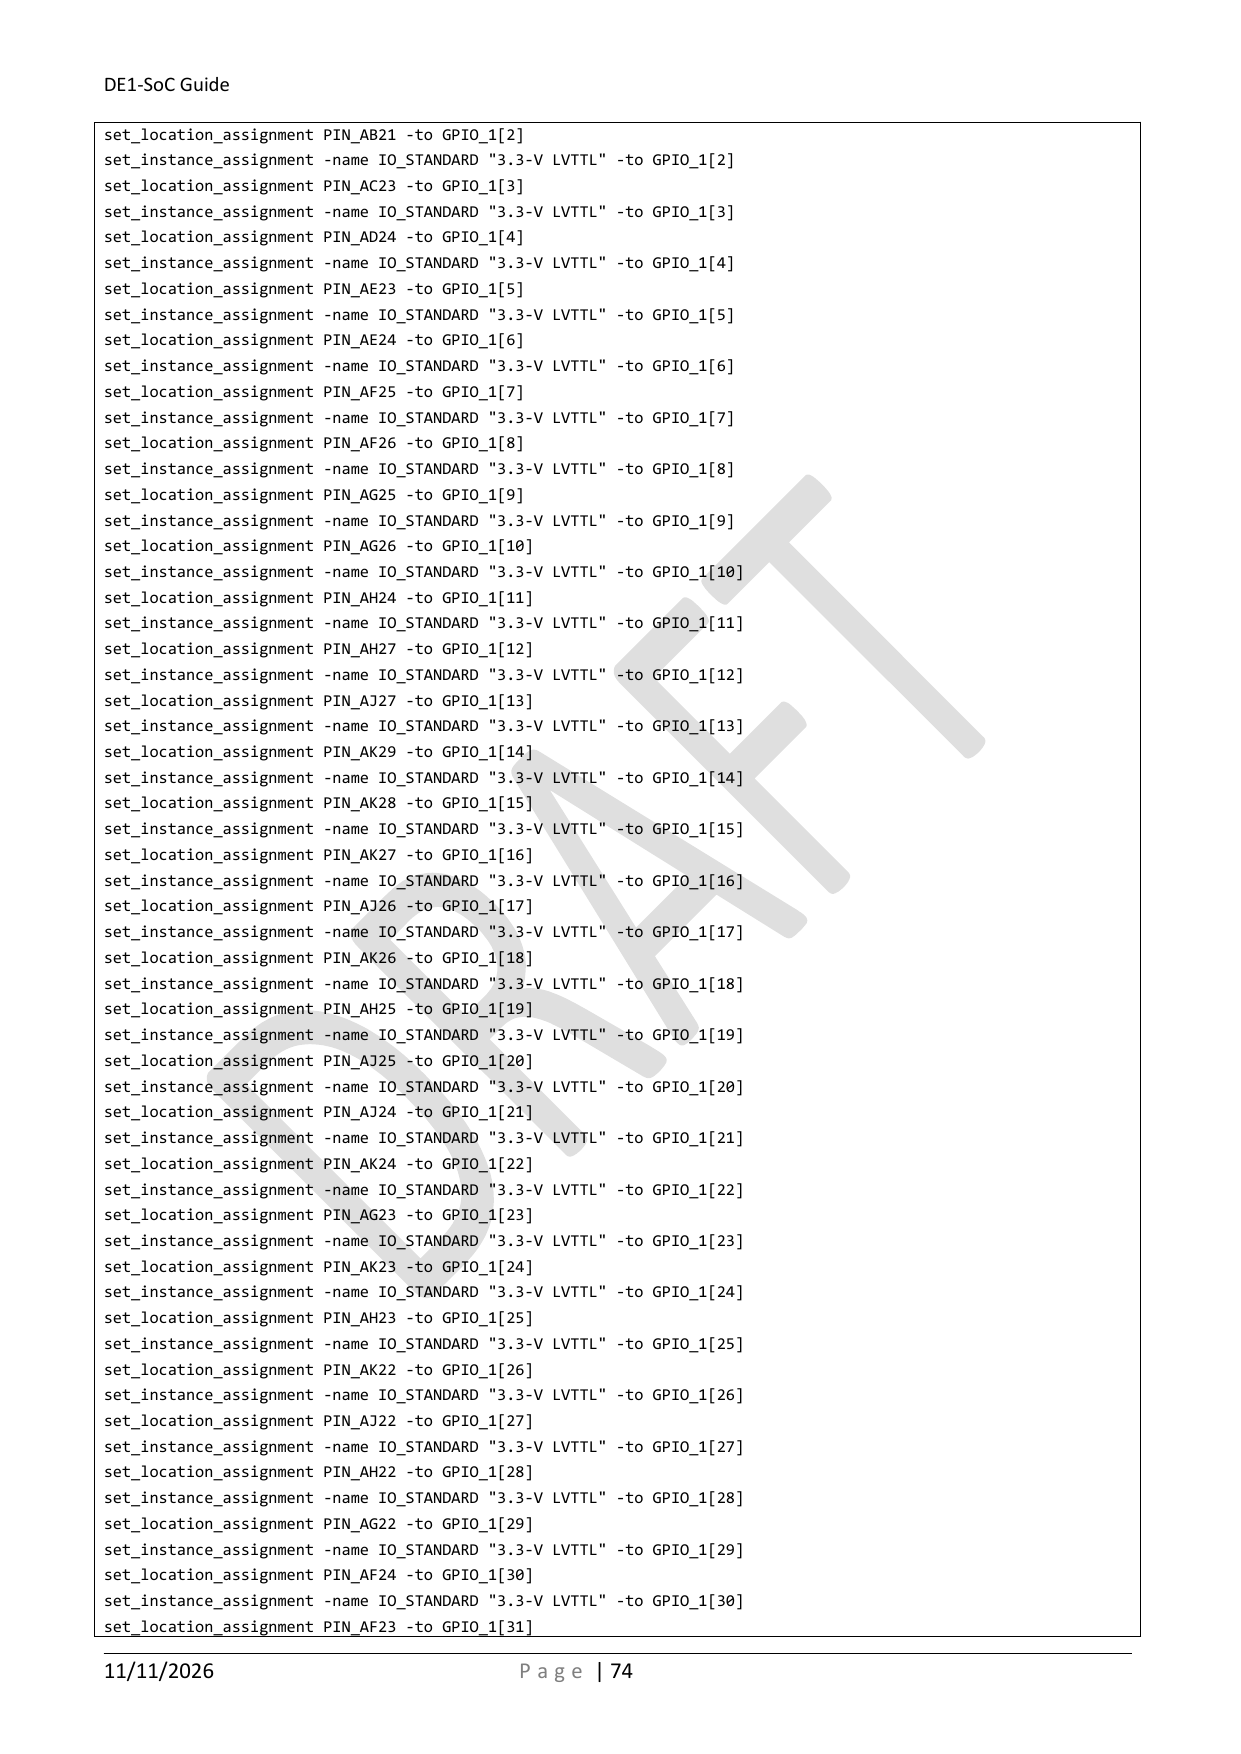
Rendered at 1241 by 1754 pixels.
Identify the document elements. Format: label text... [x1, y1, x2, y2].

text set_instance_assignment -name IO_STANDARD "3.3-V LVTTL" -to GPIO_1[6] [95, 353, 1140, 376]
text set_instance_assignment -name IO_STANDARD "3.3-V LVTTL" -to GPIO_1[5] [95, 302, 1140, 324]
text set_instance_assignment -name IO_STANDARD "3.3-V LVTTL" -to GPIO_1[21] [95, 1125, 1140, 1148]
text set_instance_assignment -name IO_STANDARD "3.3-V LVTTL" -to GPIO_1[23] [95, 1228, 1140, 1251]
text set_instance_assignment -name IO_STANDARD "3.3-V LVTTL" -to GPIO_1[19] [95, 1022, 1140, 1045]
text set_instance_assignment -name IO_STANDARD "3.3-V LVTTL" -to GPIO_1[15] [95, 816, 1140, 839]
text set_location_assignment PIN_AH24 -to GPIO_1[11] [95, 585, 1140, 607]
text set_location_assignment PIN_AK29 -to GPIO_1[14] [95, 739, 1140, 762]
text set_location_assignment PIN_AE23 -to GPIO_1[5] [95, 276, 1140, 299]
text set_instance_assignment -name IO_STANDARD "3.3-V LVTTL" -to GPIO_1[3] [95, 199, 1140, 221]
text set_location_assignment PIN_AF26 -to GPIO_1[8] [95, 430, 1140, 453]
text set_instance_assignment -name IO_STANDARD "3.3-V LVTTL" -to GPIO_1[26] [95, 1382, 1140, 1405]
text set_location_assignment PIN_AJ27 -to GPIO_1[13] [95, 688, 1140, 710]
text set_location_assignment PIN_AJ24 -to GPIO_1[21] [95, 1099, 1140, 1122]
text set_location_assignment PIN_AJ26 -to GPIO_1[17] [95, 893, 1140, 916]
text set_instance_assignment -name IO_STANDARD "3.3-V LVTTL" -to GPIO_1[27] [95, 1434, 1140, 1456]
text set_location_assignment PIN_AF25 -to GPIO_1[7] [95, 379, 1140, 402]
text set_location_assignment PIN_AC23 -to GPIO_1[3] [95, 173, 1140, 196]
text set_location_assignment PIN_AH23 -to GPIO_1[25] [95, 1305, 1140, 1328]
text set_instance_assignment -name IO_STANDARD "3.3-V LVTTL" -to GPIO_1[13] [95, 713, 1140, 736]
text set_location_assignment PIN_AH27 -to GPIO_1[12] [95, 636, 1140, 659]
text set_location_assignment PIN_AB21 -to GPIO_1[2] [95, 123, 1140, 144]
text set_instance_assignment -name IO_STANDARD "3.3-V LVTTL" -to GPIO_1[29] [95, 1537, 1140, 1559]
text set_location_assignment PIN_AE24 -to GPIO_1[6] [95, 327, 1140, 350]
text set_location_assignment PIN_AJ22 -to GPIO_1[27] [95, 1408, 1140, 1431]
text set_location_assignment PIN_AG22 -to GPIO_1[29] [95, 1511, 1140, 1534]
text set_instance_assignment -name IO_STANDARD "3.3-V LVTTL" -to GPIO_1[9] [95, 508, 1140, 530]
text set_instance_assignment -name IO_STANDARD "3.3-V LVTTL" -to GPIO_1[8] [95, 456, 1140, 479]
text set_instance_assignment -name IO_STANDARD "3.3-V LVTTL" -to GPIO_1[7] [95, 405, 1140, 427]
text set_instance_assignment -name IO_STANDARD "3.3-V LVTTL" -to GPIO_1[24] [95, 1279, 1140, 1302]
text set_instance_assignment -name IO_STANDARD "3.3-V LVTTL" -to GPIO_1[16] [95, 868, 1140, 890]
text set_instance_assignment -name IO_STANDARD "3.3-V LVTTL" -to GPIO_1[2] [95, 147, 1140, 170]
text set_instance_assignment -name IO_STANDARD "3.3-V LVTTL" -to GPIO_1[18] [95, 971, 1140, 993]
text set_location_assignment PIN_AK27 -to GPIO_1[16] [95, 842, 1140, 865]
text set_location_assignment PIN_AF24 -to GPIO_1[30] [95, 1562, 1140, 1585]
text set_instance_assignment -name IO_STANDARD "3.3-V LVTTL" -to GPIO_1[11] [95, 611, 1140, 633]
text set_location_assignment PIN_AK26 -to GPIO_1[18] [95, 945, 1140, 968]
text set_instance_assignment -name IO_STANDARD "3.3-V LVTTL" -to GPIO_1[17] [95, 919, 1140, 942]
text set_instance_assignment -name IO_STANDARD "3.3-V LVTTL" -to GPIO_1[10] [95, 559, 1140, 582]
text set_location_assignment PIN_AK28 -to GPIO_1[15] [95, 791, 1140, 813]
text set_location_assignment PIN_AG25 -to GPIO_1[9] [95, 482, 1140, 504]
text set_location_assignment PIN_AH25 -to GPIO_1[19] [95, 996, 1140, 1019]
text set_instance_assignment -name IO_STANDARD "3.3-V LVTTL" -to GPIO_1[28] [95, 1485, 1140, 1508]
text set_location_assignment PIN_AH22 -to GPIO_1[28] [95, 1459, 1140, 1482]
text set_instance_assignment -name IO_STANDARD "3.3-V LVTTL" -to GPIO_1[20] [95, 1074, 1140, 1096]
text set_location_assignment PIN_AK24 -to GPIO_1[22] [95, 1151, 1140, 1173]
text set_instance_assignment -name IO_STANDARD "3.3-V LVTTL" -to GPIO_1[14] [95, 765, 1140, 787]
text set_location_assignment PIN_AD24 -to GPIO_1[4] [95, 224, 1140, 247]
text set_location_assignment PIN_AF23 -to GPIO_1[31] [95, 1614, 1140, 1636]
text set_location_assignment PIN_AG26 -to GPIO_1[10] [95, 533, 1140, 556]
text set_location_assignment PIN_AK23 -to GPIO_1[24] [95, 1254, 1140, 1276]
text set_location_assignment PIN_AJ25 -to GPIO_1[20] [95, 1048, 1140, 1071]
text set_location_assignment PIN_AK22 -to GPIO_1[26] [95, 1357, 1140, 1379]
text set_instance_assignment -name IO_STANDARD "3.3-V LVTTL" -to GPIO_1[4] [95, 250, 1140, 273]
text set_location_assignment PIN_AG23 -to GPIO_1[23] [95, 1202, 1140, 1225]
text set_instance_assignment -name IO_STANDARD "3.3-V LVTTL" -to GPIO_1[30] [95, 1588, 1140, 1611]
text set_instance_assignment -name IO_STANDARD "3.3-V LVTTL" -to GPIO_1[25] [95, 1331, 1140, 1353]
text set_instance_assignment -name IO_STANDARD "3.3-V LVTTL" -to GPIO_1[12] [95, 662, 1140, 684]
text set_instance_assignment -name IO_STANDARD "3.3-V LVTTL" -to GPIO_1[22] [95, 1177, 1140, 1199]
